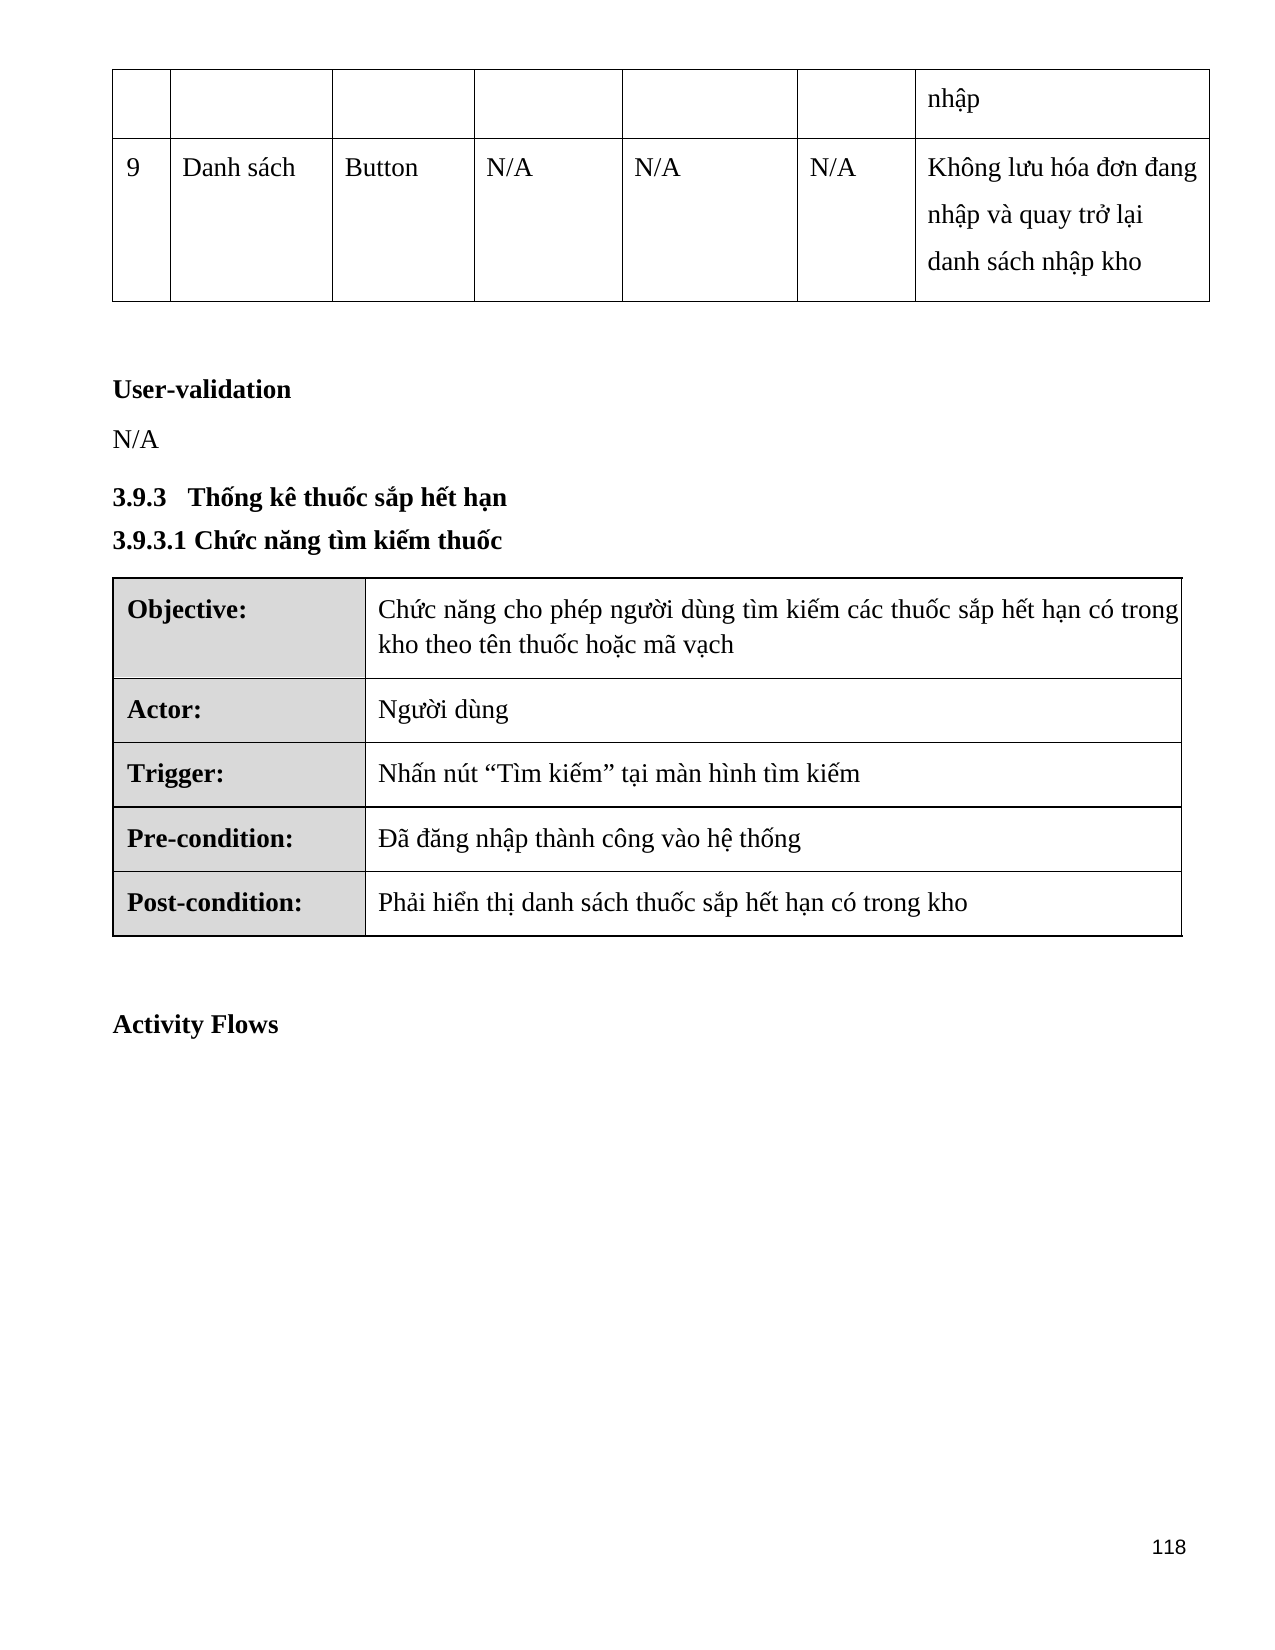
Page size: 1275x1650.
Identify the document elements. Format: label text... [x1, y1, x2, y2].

text User-validation [112, 373, 1186, 404]
subtitle Thống kê thuốc sắp hết hạn [112, 481, 1186, 512]
subtitle Chức năng tìm kiếm thuốc [112, 524, 1186, 556]
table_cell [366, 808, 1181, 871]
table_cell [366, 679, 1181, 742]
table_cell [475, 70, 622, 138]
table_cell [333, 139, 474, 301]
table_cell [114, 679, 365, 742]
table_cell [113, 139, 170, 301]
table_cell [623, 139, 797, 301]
text N/A [112, 423, 1186, 454]
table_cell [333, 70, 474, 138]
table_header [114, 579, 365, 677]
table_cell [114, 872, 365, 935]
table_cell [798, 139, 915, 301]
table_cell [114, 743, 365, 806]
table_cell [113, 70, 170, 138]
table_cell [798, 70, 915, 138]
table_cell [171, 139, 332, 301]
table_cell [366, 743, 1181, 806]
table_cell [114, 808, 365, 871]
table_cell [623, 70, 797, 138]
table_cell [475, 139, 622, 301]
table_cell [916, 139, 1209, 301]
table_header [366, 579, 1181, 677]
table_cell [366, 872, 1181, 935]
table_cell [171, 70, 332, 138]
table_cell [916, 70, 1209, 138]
text Activity Flows [112, 1008, 1186, 1039]
